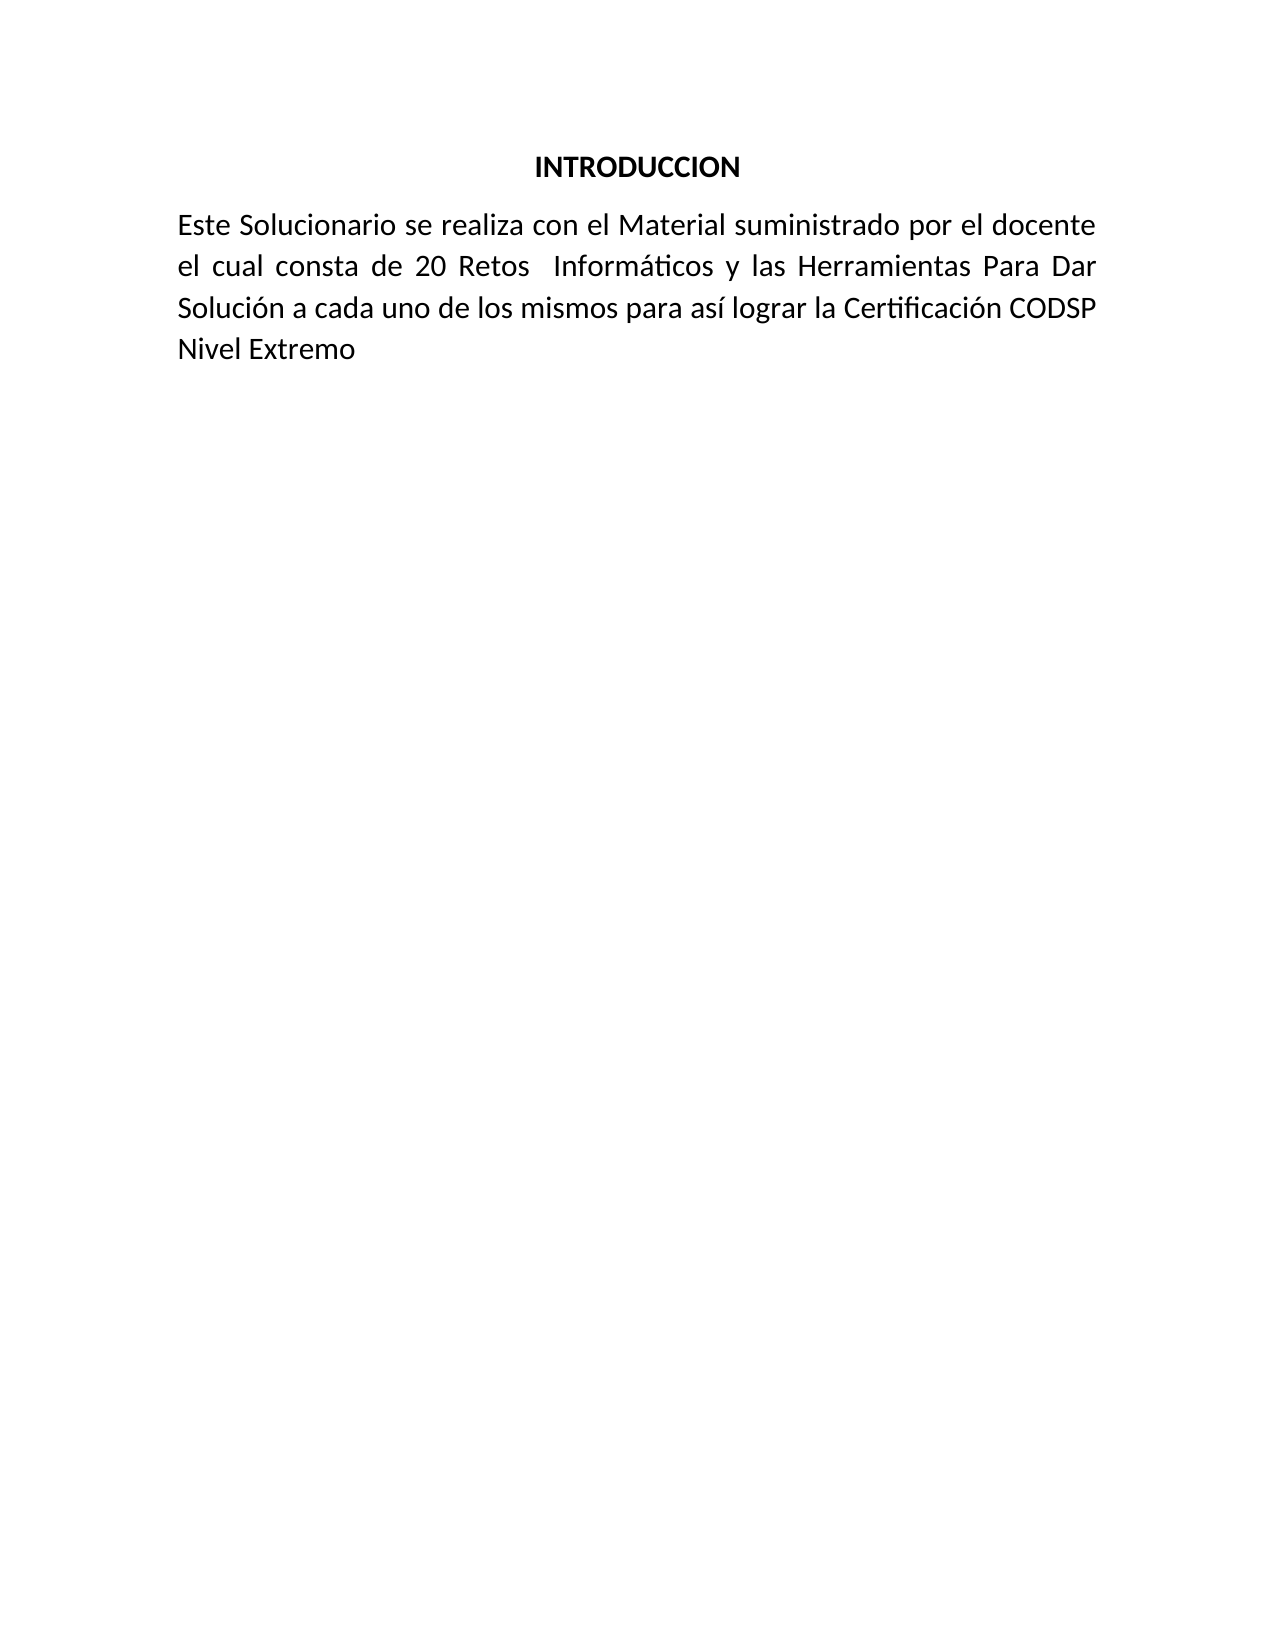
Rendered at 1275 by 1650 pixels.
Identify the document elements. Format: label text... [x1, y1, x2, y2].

text Este Solucionario se realiza con el Material suministrado por el docente el cual consta de 20 Retos Informáticos y las Herramientas Para Dar Solución a cada uno de los mismos para así lograr la Certificación CODSP Nivel Extremo [177, 205, 1098, 367]
text INTRODUCCION [177, 148, 1098, 186]
